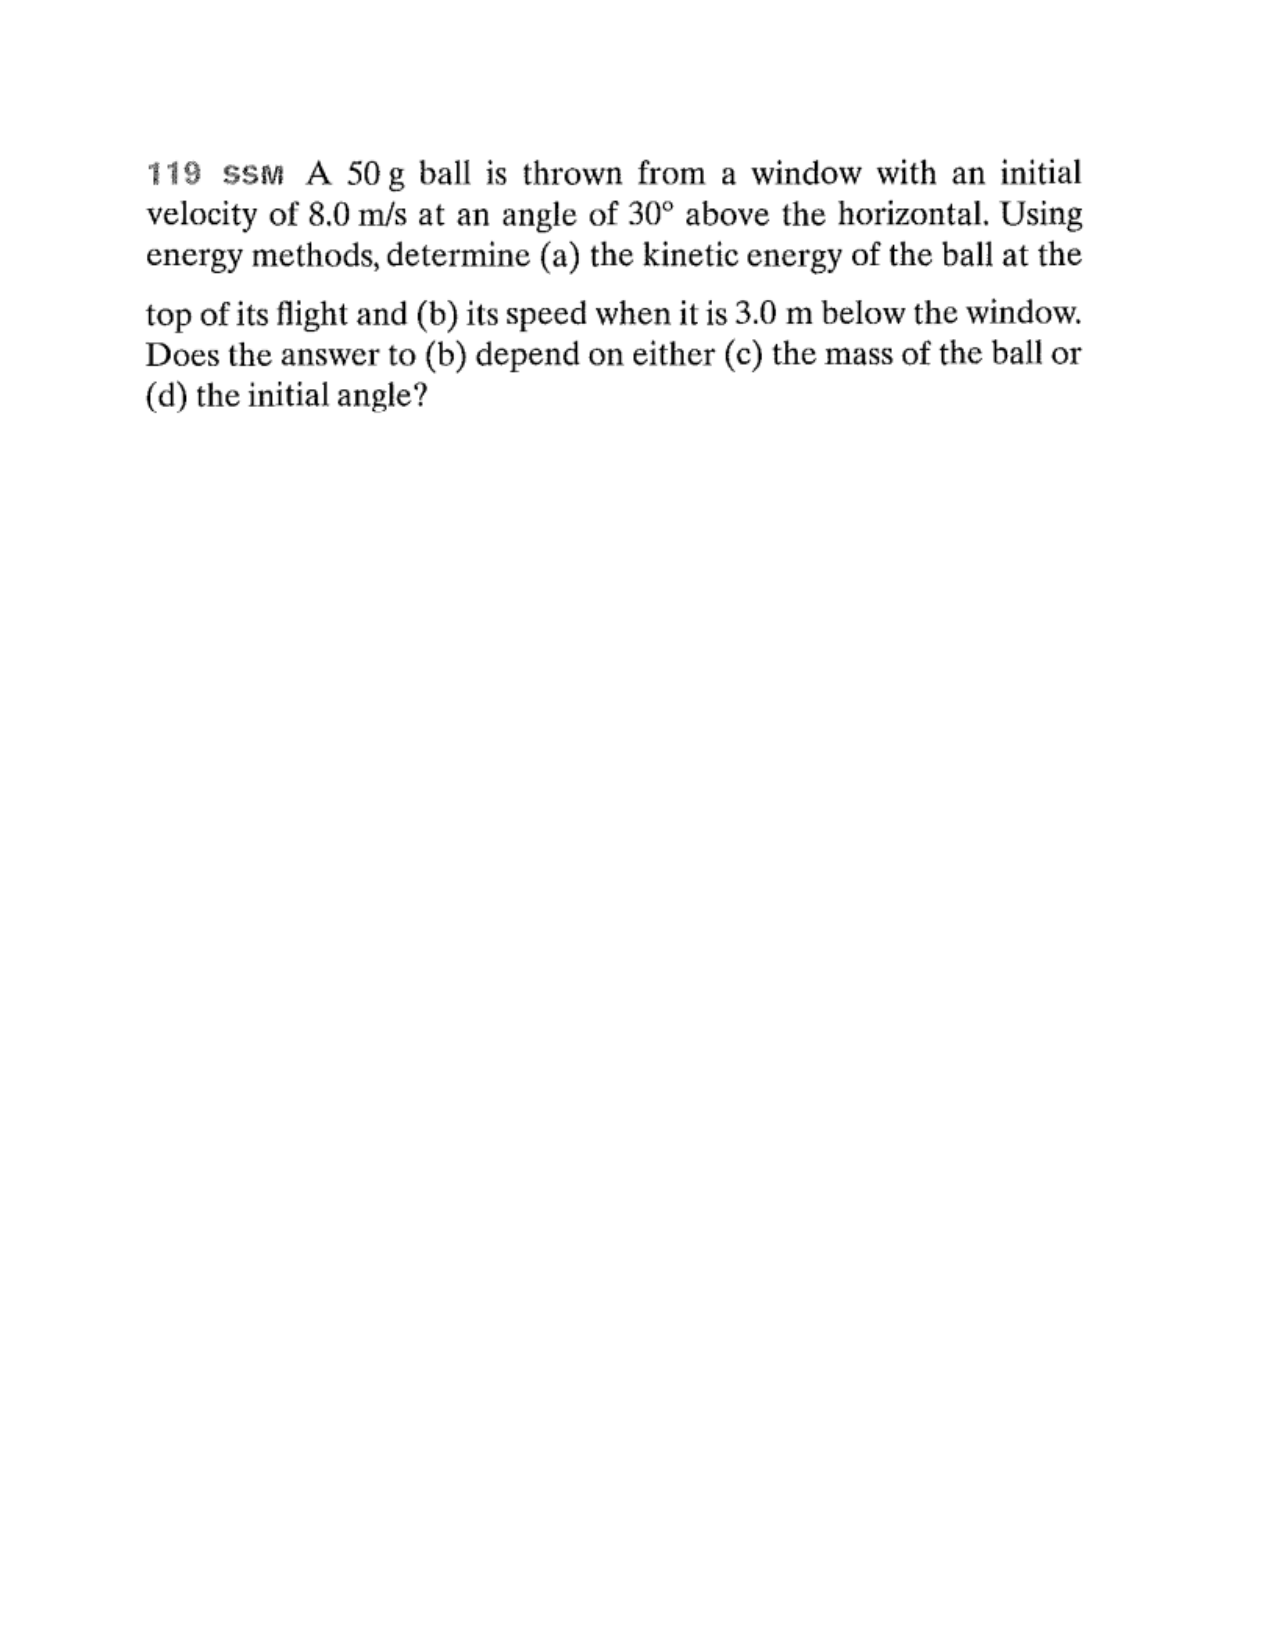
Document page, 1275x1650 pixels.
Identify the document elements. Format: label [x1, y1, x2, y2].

picture [135, 288, 1092, 421]
picture [135, 150, 1090, 286]
